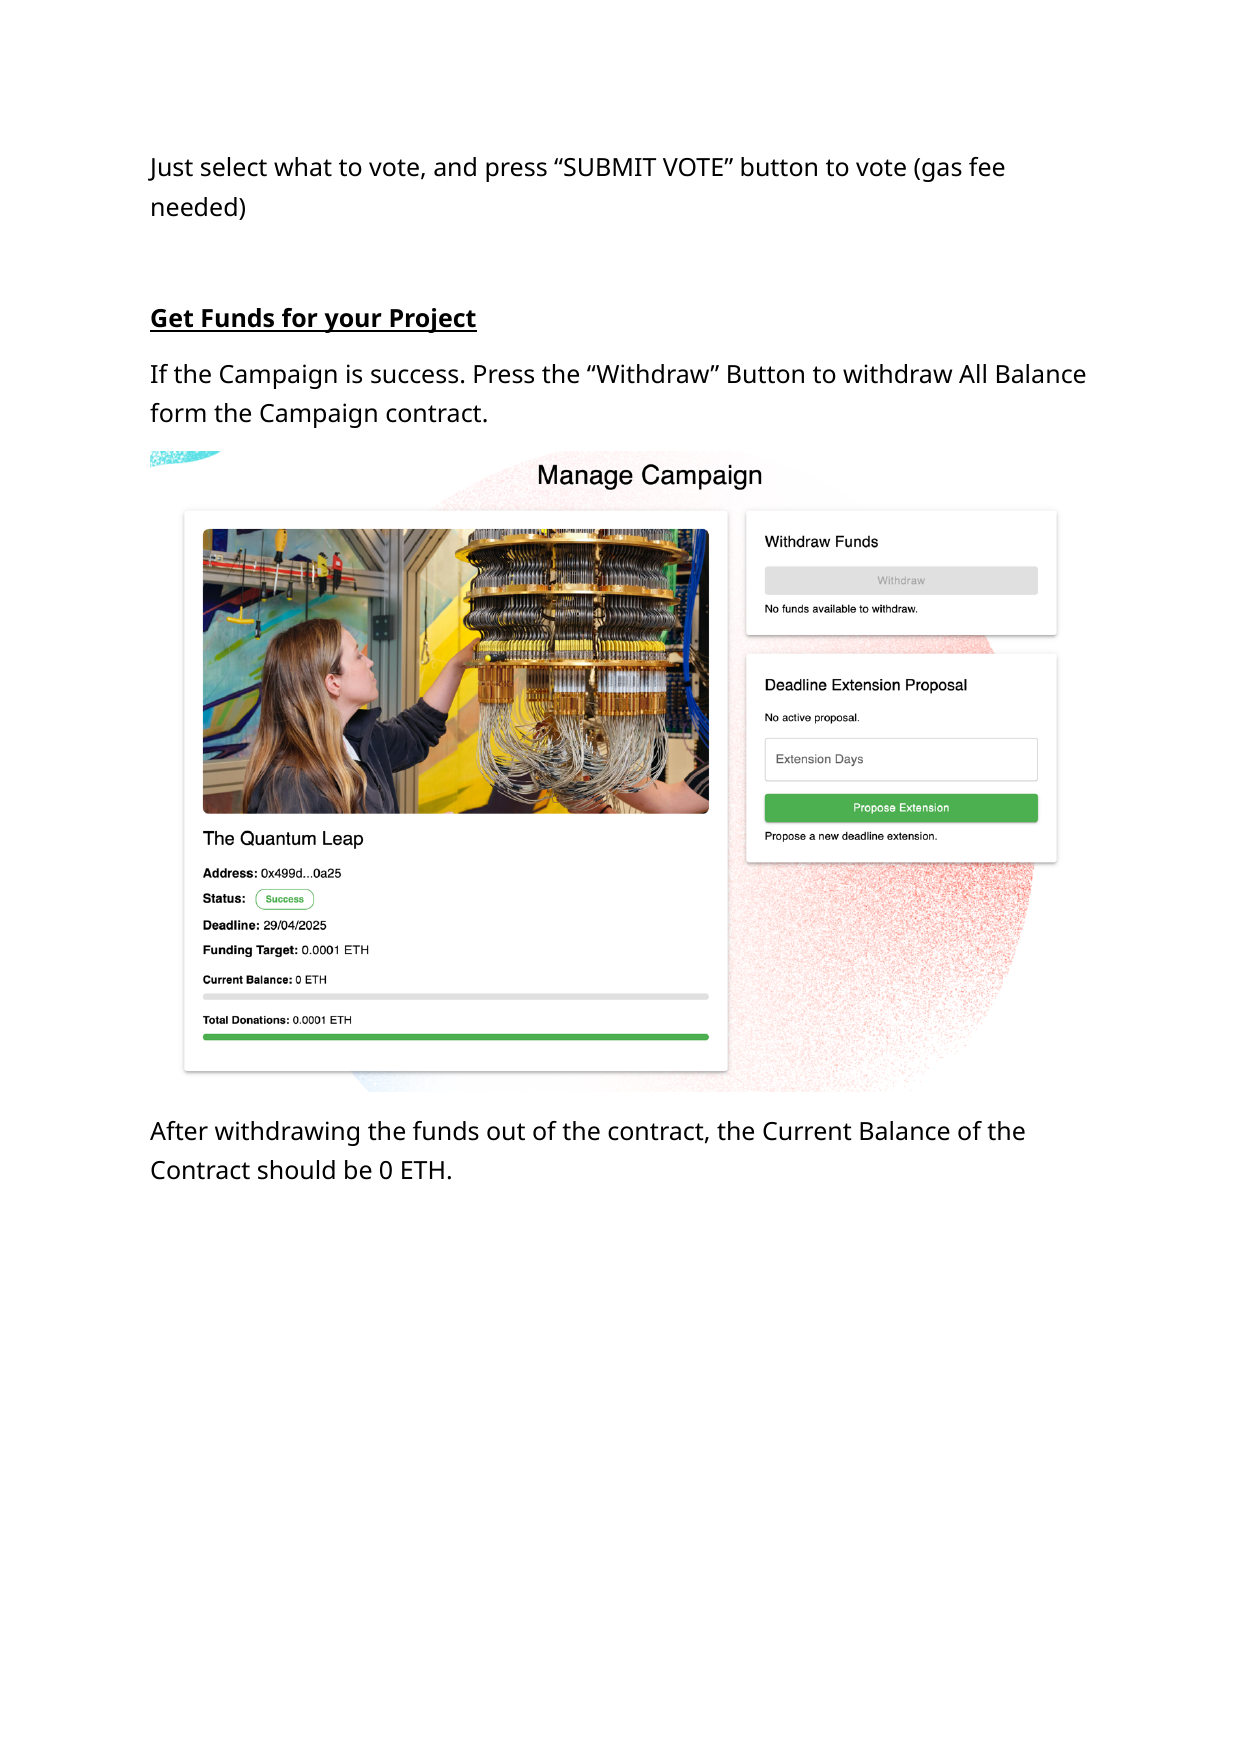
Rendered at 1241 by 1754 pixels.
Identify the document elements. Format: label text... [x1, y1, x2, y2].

picture [150, 451, 1091, 1092]
text If the Campaign is success. Press the “Withdraw” Button to withdraw All Balance form the Campaign contract. [150, 357, 1090, 430]
text Just select what to vote, and press “SUBMIT VOTE” button to vote (gas fee needed) [150, 150, 1090, 223]
text After withdrawing the funds out of the contract, the Current Balance of the Contract should be 0 ETH. [150, 1113, 1090, 1187]
text Get Funds for your Project [150, 301, 1090, 335]
